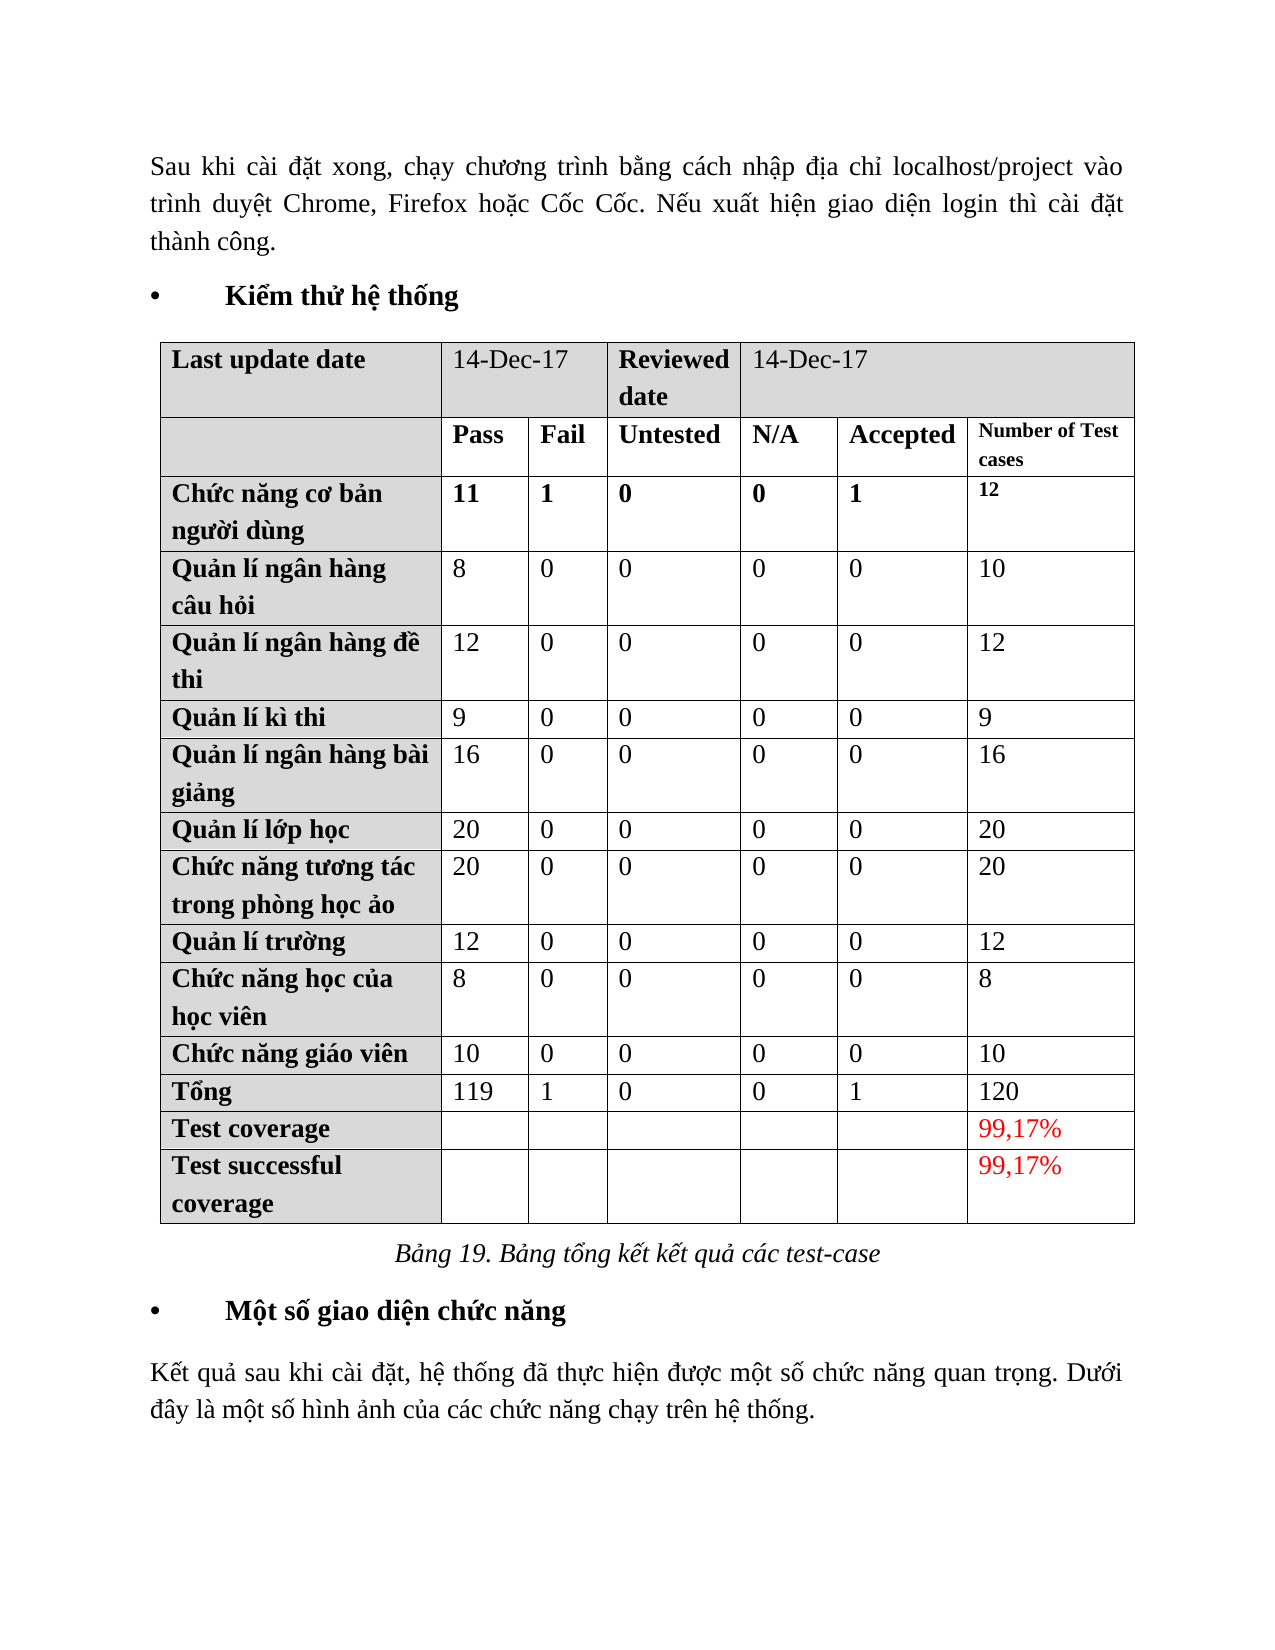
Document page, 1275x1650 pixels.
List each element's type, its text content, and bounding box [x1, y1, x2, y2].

table_cell 0 [741, 701, 837, 737]
table_cell 8 [442, 963, 528, 1036]
table_cell 0 [838, 1037, 967, 1074]
table_cell 10 [968, 1037, 1134, 1074]
table_cell 0 [608, 552, 740, 625]
table_cell [529, 1112, 607, 1148]
list Kiểm thử hệ thống [150, 278, 1125, 312]
table_cell 0 [608, 963, 740, 1036]
table_header 14-Dec-17 [741, 343, 1134, 417]
table_cell 0 [529, 626, 607, 700]
table_cell [161, 418, 441, 476]
table_cell 0 [741, 851, 837, 924]
table_cell 0 [741, 813, 837, 849]
text Sau khi cài đặt xong, chạy chương trình bằng cách nhập địa chỉ localhost/project vào trình duyệt Chrome, Firefox hoặc Cốc Cốc. Nếu xuất hiện giao diện login thì cài đặt thành công. [150, 150, 1125, 256]
table_cell 12 [442, 925, 528, 962]
table_cell 0 [608, 1075, 740, 1111]
table_cell Quản lí lớp học [161, 813, 441, 849]
table_cell 0 [741, 925, 837, 962]
table_cell [442, 1150, 528, 1223]
table_cell [608, 1150, 740, 1223]
table_cell [529, 1150, 607, 1223]
table_cell 10 [442, 1037, 528, 1074]
table_cell 20 [968, 851, 1134, 924]
table_cell Chức năng giáo viên [161, 1037, 441, 1074]
table_cell 0 [608, 739, 740, 812]
table_cell 0 [838, 851, 967, 924]
table_cell Chức năng tương tác trong phòng học ảo [161, 851, 441, 924]
list Một số giao diện chức năng [150, 1293, 1125, 1326]
table_cell Tổng [161, 1075, 441, 1111]
table_cell 20 [442, 851, 528, 924]
table_cell 1 [838, 1075, 967, 1111]
table_cell 16 [442, 739, 528, 812]
table_cell Test successful coverage [161, 1150, 441, 1223]
table_cell 12 [442, 626, 528, 700]
table_cell 99,17% [968, 1112, 1134, 1148]
table_cell 11 [442, 477, 528, 551]
table_cell 10 [968, 552, 1134, 625]
table_cell Quản lí kì thi [161, 701, 441, 737]
table_cell 9 [442, 701, 528, 737]
table_header 14-Dec-17 [442, 343, 607, 417]
table_cell 20 [442, 813, 528, 849]
table_cell 12 [968, 925, 1134, 962]
table_cell 0 [529, 1037, 607, 1074]
table_cell 0 [608, 851, 740, 924]
table_cell 8 [442, 552, 528, 625]
table_cell 120 [968, 1075, 1134, 1111]
table_cell 9 [968, 701, 1134, 737]
table_cell 0 [838, 925, 967, 962]
table_header Reviewed date [608, 343, 740, 417]
table_cell 0 [608, 925, 740, 962]
table_cell 119 [442, 1075, 528, 1111]
table_cell 0 [529, 552, 607, 625]
table_cell 1 [838, 477, 967, 551]
table_cell N/A [741, 418, 837, 476]
table_cell Quản lí ngân hàng câu hỏi [161, 552, 441, 625]
table_cell 0 [529, 925, 607, 962]
table_cell 0 [608, 1037, 740, 1074]
table_cell Pass [442, 418, 528, 476]
table_cell 0 [741, 477, 837, 551]
table_cell [838, 1150, 967, 1223]
table_cell 12 [968, 626, 1134, 700]
table_cell Chức năng cơ bản người dùng [161, 477, 441, 551]
table_cell 20 [968, 813, 1134, 849]
table_cell [442, 1112, 528, 1148]
table_cell 0 [608, 813, 740, 849]
table_cell Untested [608, 418, 740, 476]
table_cell Accepted [838, 418, 967, 476]
text Kết quả sau khi cài đặt, hệ thống đã thực hiện được một số chức năng quan trọng. Dưới đây là một số hình ảnh của các chức năng chạy trên hệ thống. [150, 1356, 1125, 1425]
table_cell 99,17% [968, 1150, 1134, 1223]
table_cell 0 [741, 963, 837, 1036]
table_cell 0 [608, 626, 740, 700]
table_cell 0 [529, 851, 607, 924]
table_cell 0 [838, 552, 967, 625]
table_cell 0 [741, 1037, 837, 1074]
table_cell Chức năng học của học viên [161, 963, 441, 1036]
table_cell Test coverage [161, 1112, 441, 1148]
table_cell 0 [838, 701, 967, 737]
table_cell 0 [608, 701, 740, 737]
table_cell 16 [968, 739, 1134, 812]
table_cell 0 [838, 739, 967, 812]
table_cell 0 [529, 701, 607, 737]
table_cell 1 [529, 1075, 607, 1111]
table_cell [741, 1150, 837, 1223]
table_cell 1 [529, 477, 607, 551]
table_cell 0 [529, 813, 607, 849]
table_cell 0 [741, 739, 837, 812]
table_cell Quản lí ngân hàng bài giảng [161, 739, 441, 812]
table_cell 8 [968, 963, 1134, 1036]
table_cell 0 [838, 626, 967, 700]
table_cell 0 [741, 1075, 837, 1111]
table_cell Quản lí trường [161, 925, 441, 962]
text Bảng 19. Bảng tổng kết kết quả các test-case [150, 1237, 1125, 1268]
table_cell Fail [529, 418, 607, 476]
table_cell 0 [529, 739, 607, 812]
table_cell Quản lí ngân hàng đề thi [161, 626, 441, 700]
table_cell 0 [608, 477, 740, 551]
table_cell 0 [741, 626, 837, 700]
table_header Last update date [161, 343, 441, 417]
table_cell Number of Test cases [968, 418, 1134, 476]
table_cell [608, 1112, 740, 1148]
table_cell 0 [741, 552, 837, 625]
table_cell 0 [838, 813, 967, 849]
table_cell 0 [529, 963, 607, 1036]
table_cell [741, 1112, 837, 1148]
table_cell 0 [838, 963, 967, 1036]
table_cell 12 [968, 477, 1134, 551]
table_cell [838, 1112, 967, 1148]
